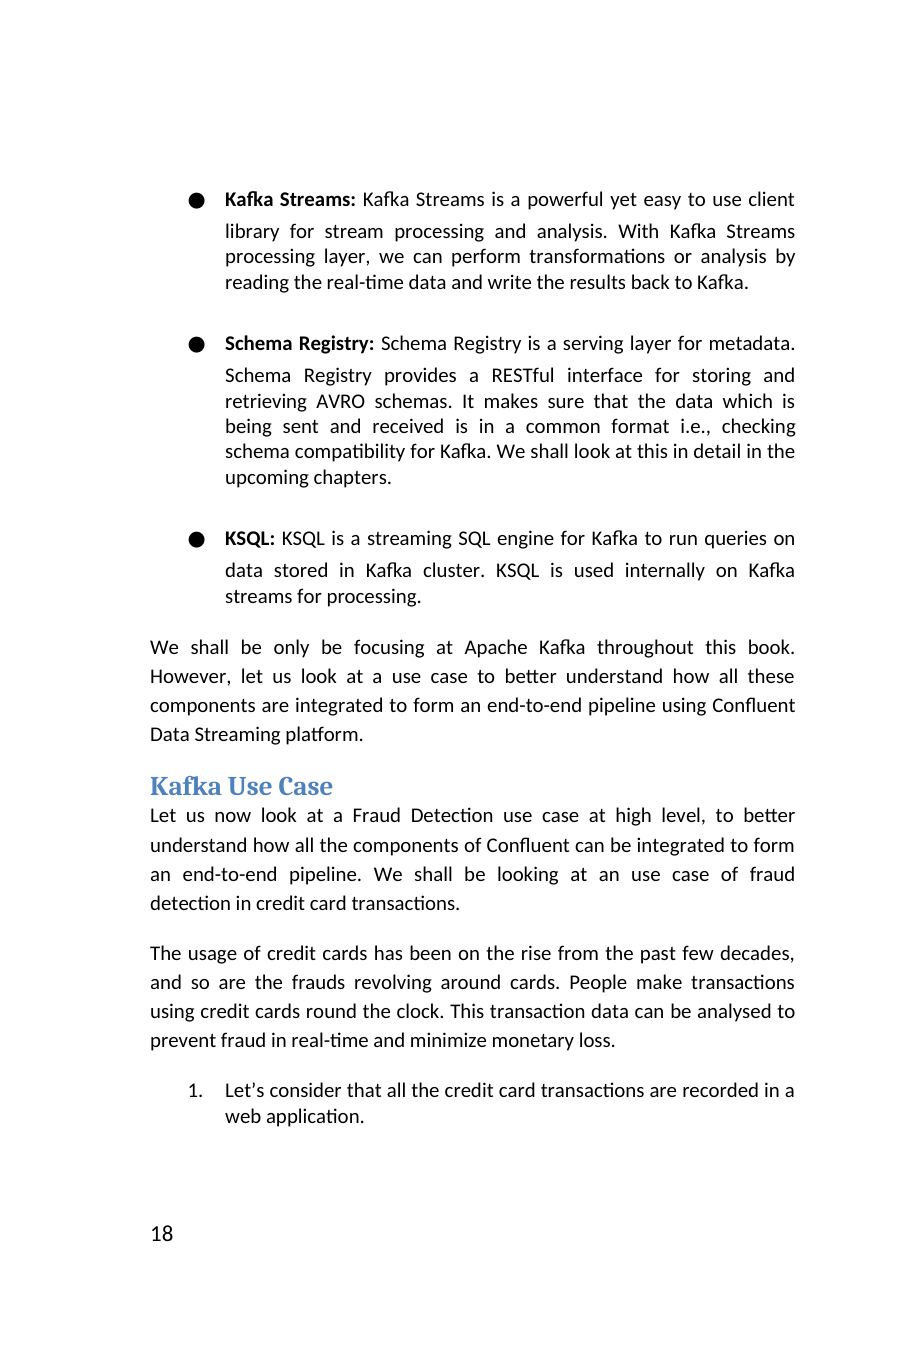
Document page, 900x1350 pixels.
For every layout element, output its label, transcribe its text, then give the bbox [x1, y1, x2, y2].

list Let’s consider that all the credit card transactions are recorded in a web application. [187, 1078, 796, 1128]
subtitle Kafka Use Case [150, 771, 796, 803]
list Kafka Streams: Kafka Streams is a powerful yet easy to use client library for stream processing and analysis. With Kafka Streams processing layer, we can perform transformations or analysis by reading the real-time data and write the results back to Kafka. [187, 175, 796, 294]
text We shall be only be focusing at Apache Kafka throughout this book. However, let us look at a use case to better understand how all these components are integrated to form an end-to-end pipeline using Confluent Data Streaming platform. [150, 634, 796, 747]
text The usage of credit cards has been on the rise from the past few decades, and so are the frauds revolving around cards. People make transactions using credit cards round the clock. This transaction data can be analysed to prevent fraud in real-time and minimize monetary loss. [150, 940, 796, 1053]
list KSQL: KSQL is a streaming SQL engine for Kafka to run queries on data stored in Kafka cluster. KSQL is used internally on Kafka streams for processing. [187, 515, 796, 608]
list Schema Registry: Schema Registry is a serving layer for metadata. Schema Registry provides a RESTful interface for storing and retrieving AVRO schemas. It makes sure that the data which is being sent and received is in a common format i.e., checking schema compatibility for Kafka. We shall look at this in detail in the upcoming chapters. [187, 320, 796, 489]
text Let us now look at a Fraud Detection use case at high level, to better understand how all the components of Confluent can be integrated to form an end-to-end pipeline. We shall be looking at an use case of fraud detection in credit card transactions. [150, 803, 796, 916]
